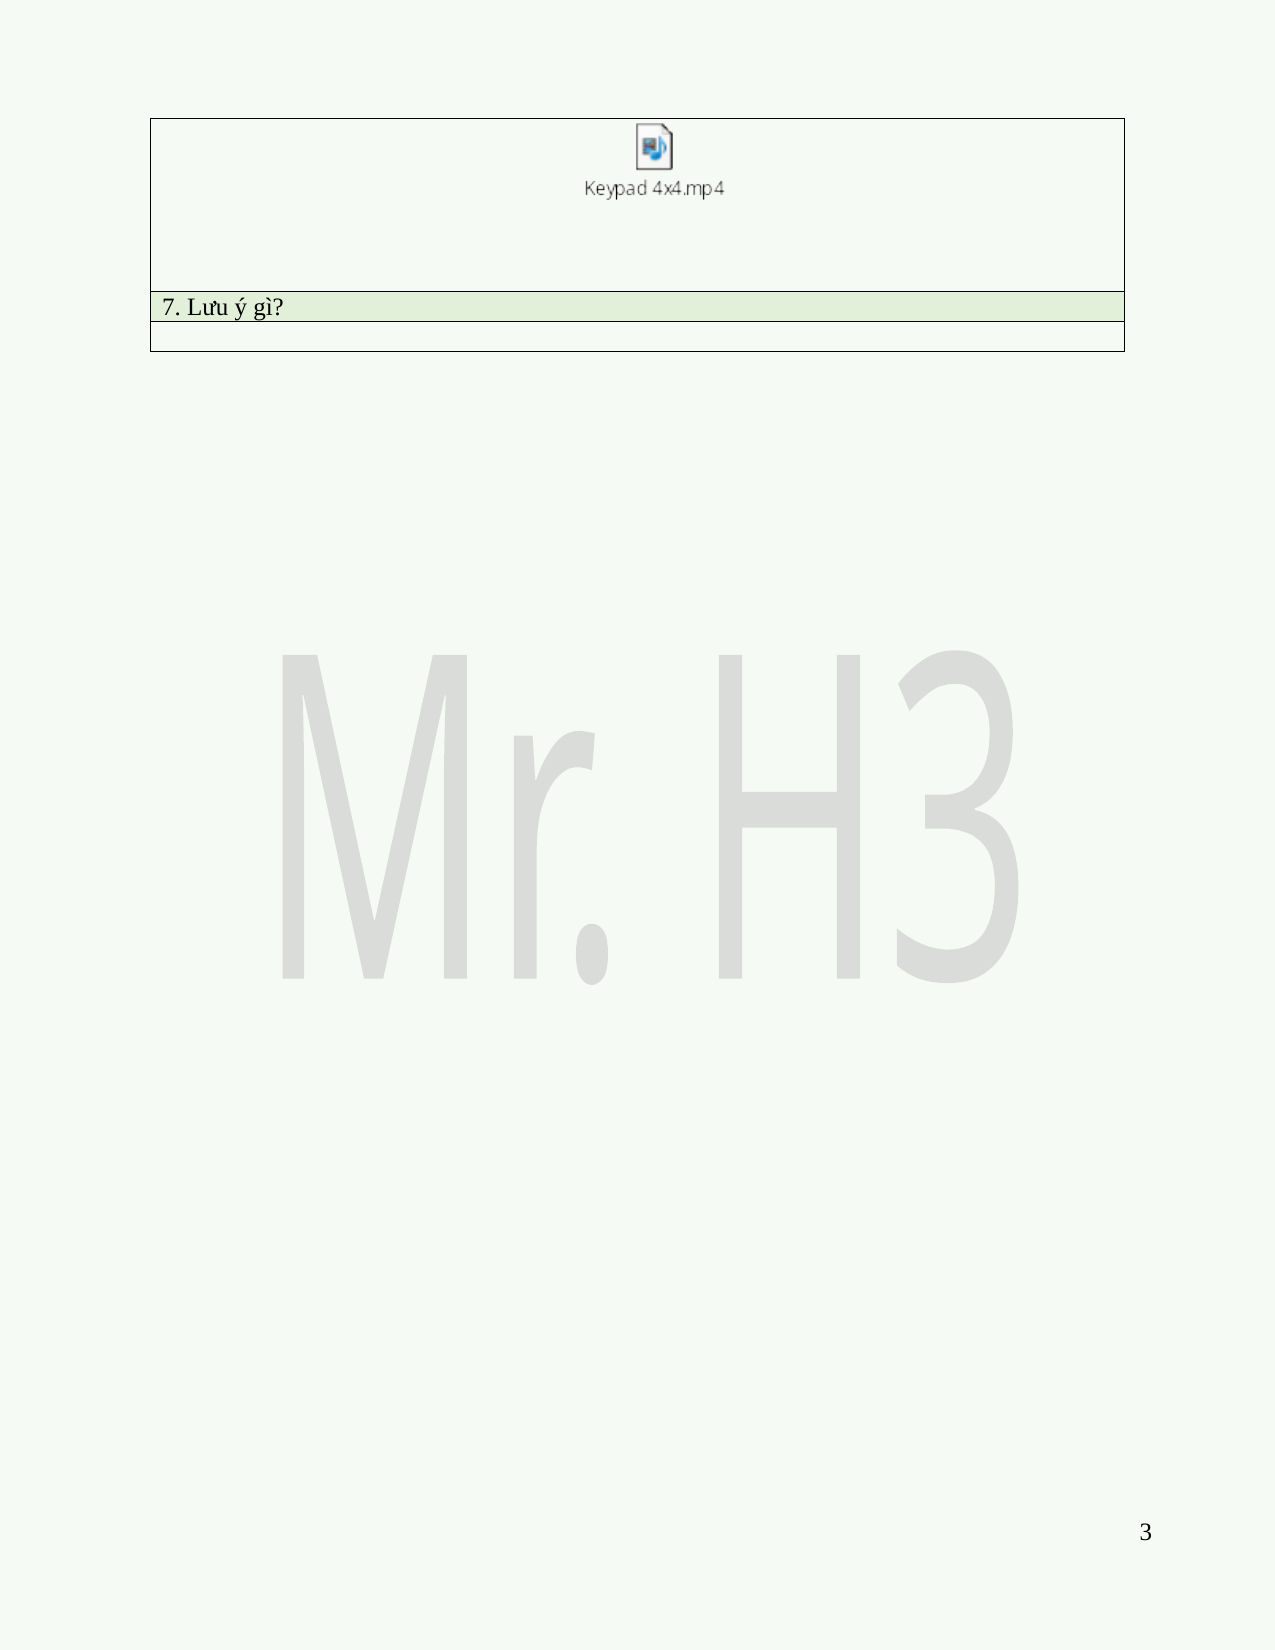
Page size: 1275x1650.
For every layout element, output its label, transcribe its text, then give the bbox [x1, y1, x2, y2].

table_cell 7. Lưu ý gì? [151, 292, 1124, 321]
table_cell [151, 322, 1124, 351]
table_cell [151, 119, 1124, 291]
